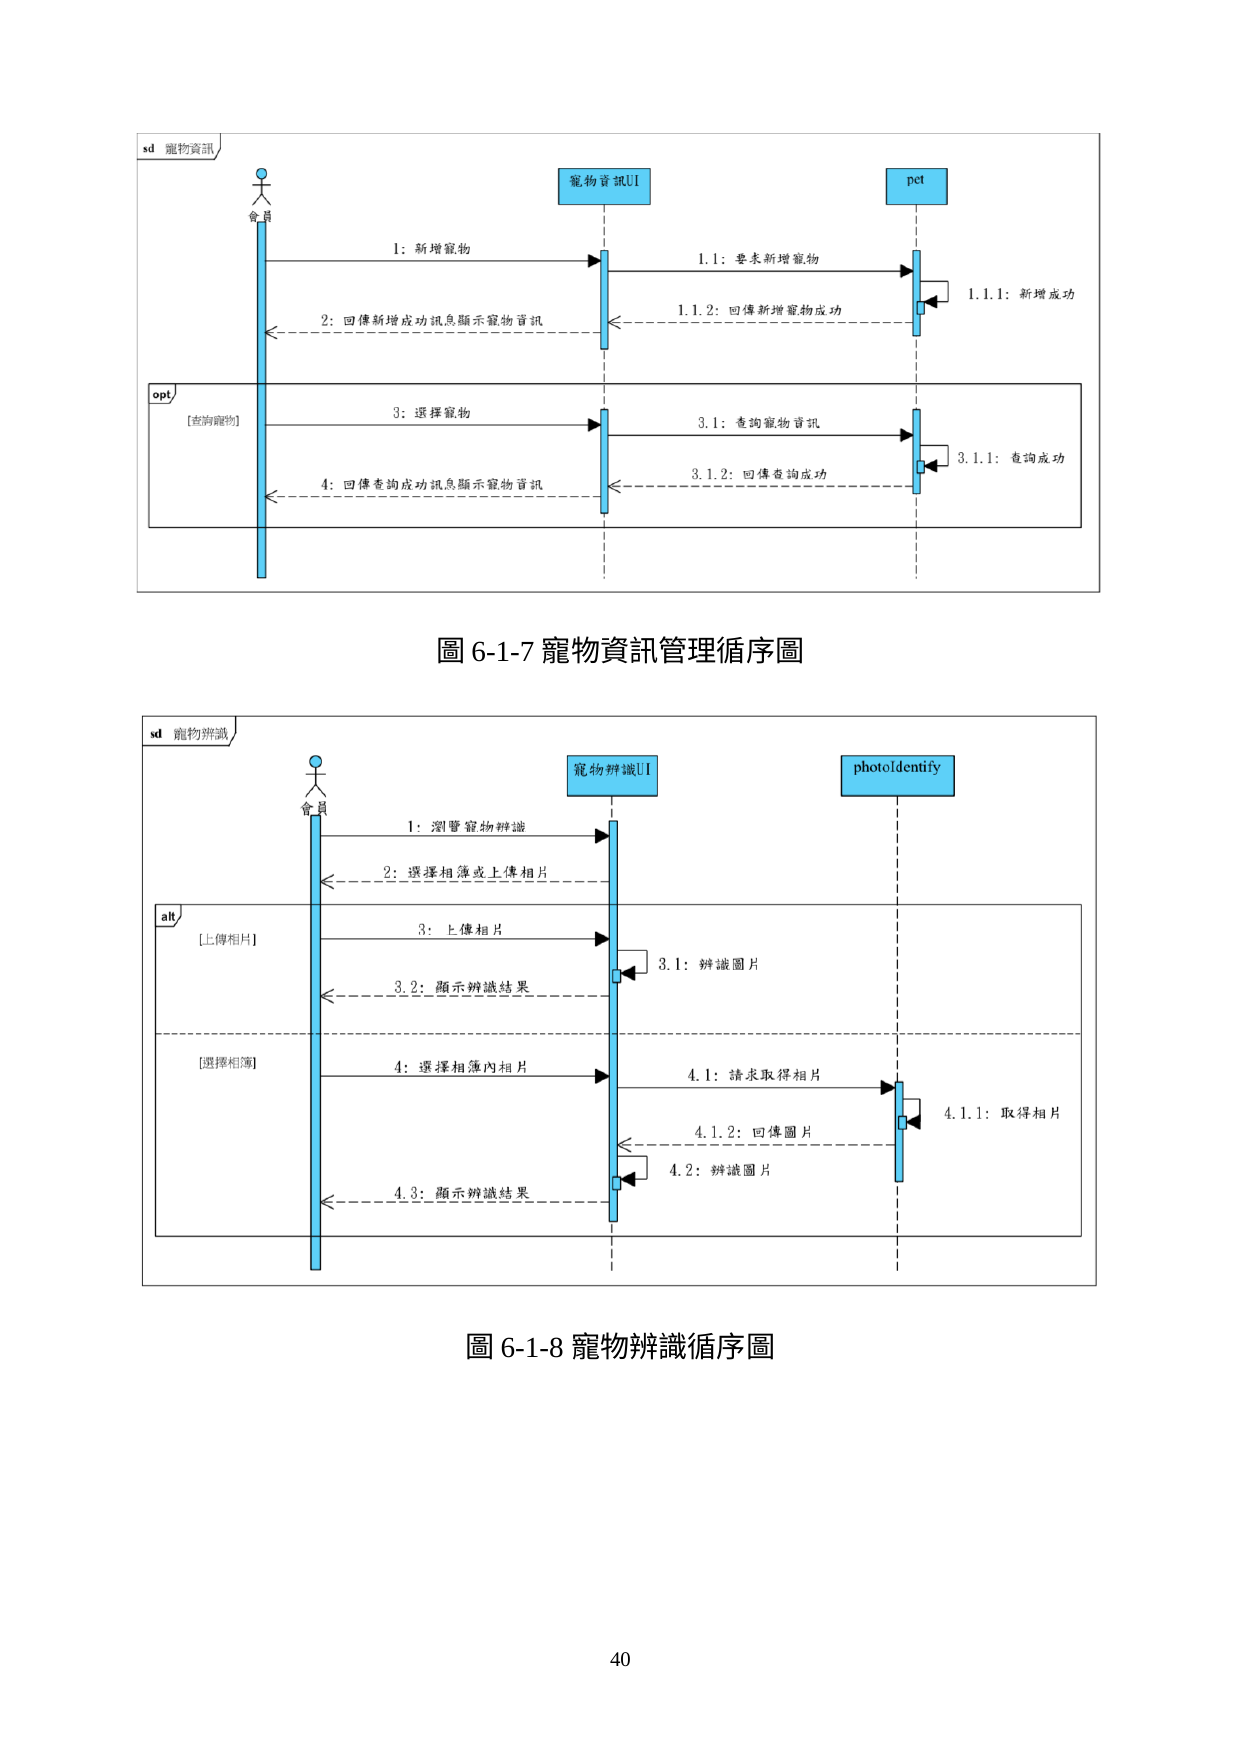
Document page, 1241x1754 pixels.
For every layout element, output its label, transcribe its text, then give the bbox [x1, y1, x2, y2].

picture [132, 127, 1108, 600]
picture [136, 710, 1104, 1293]
text 圖6-1-8 寵物辨識循序圖 [118, 1310, 1122, 1369]
text 圖6-1-7 寵物資訊管理循序圖 [118, 614, 1122, 673]
